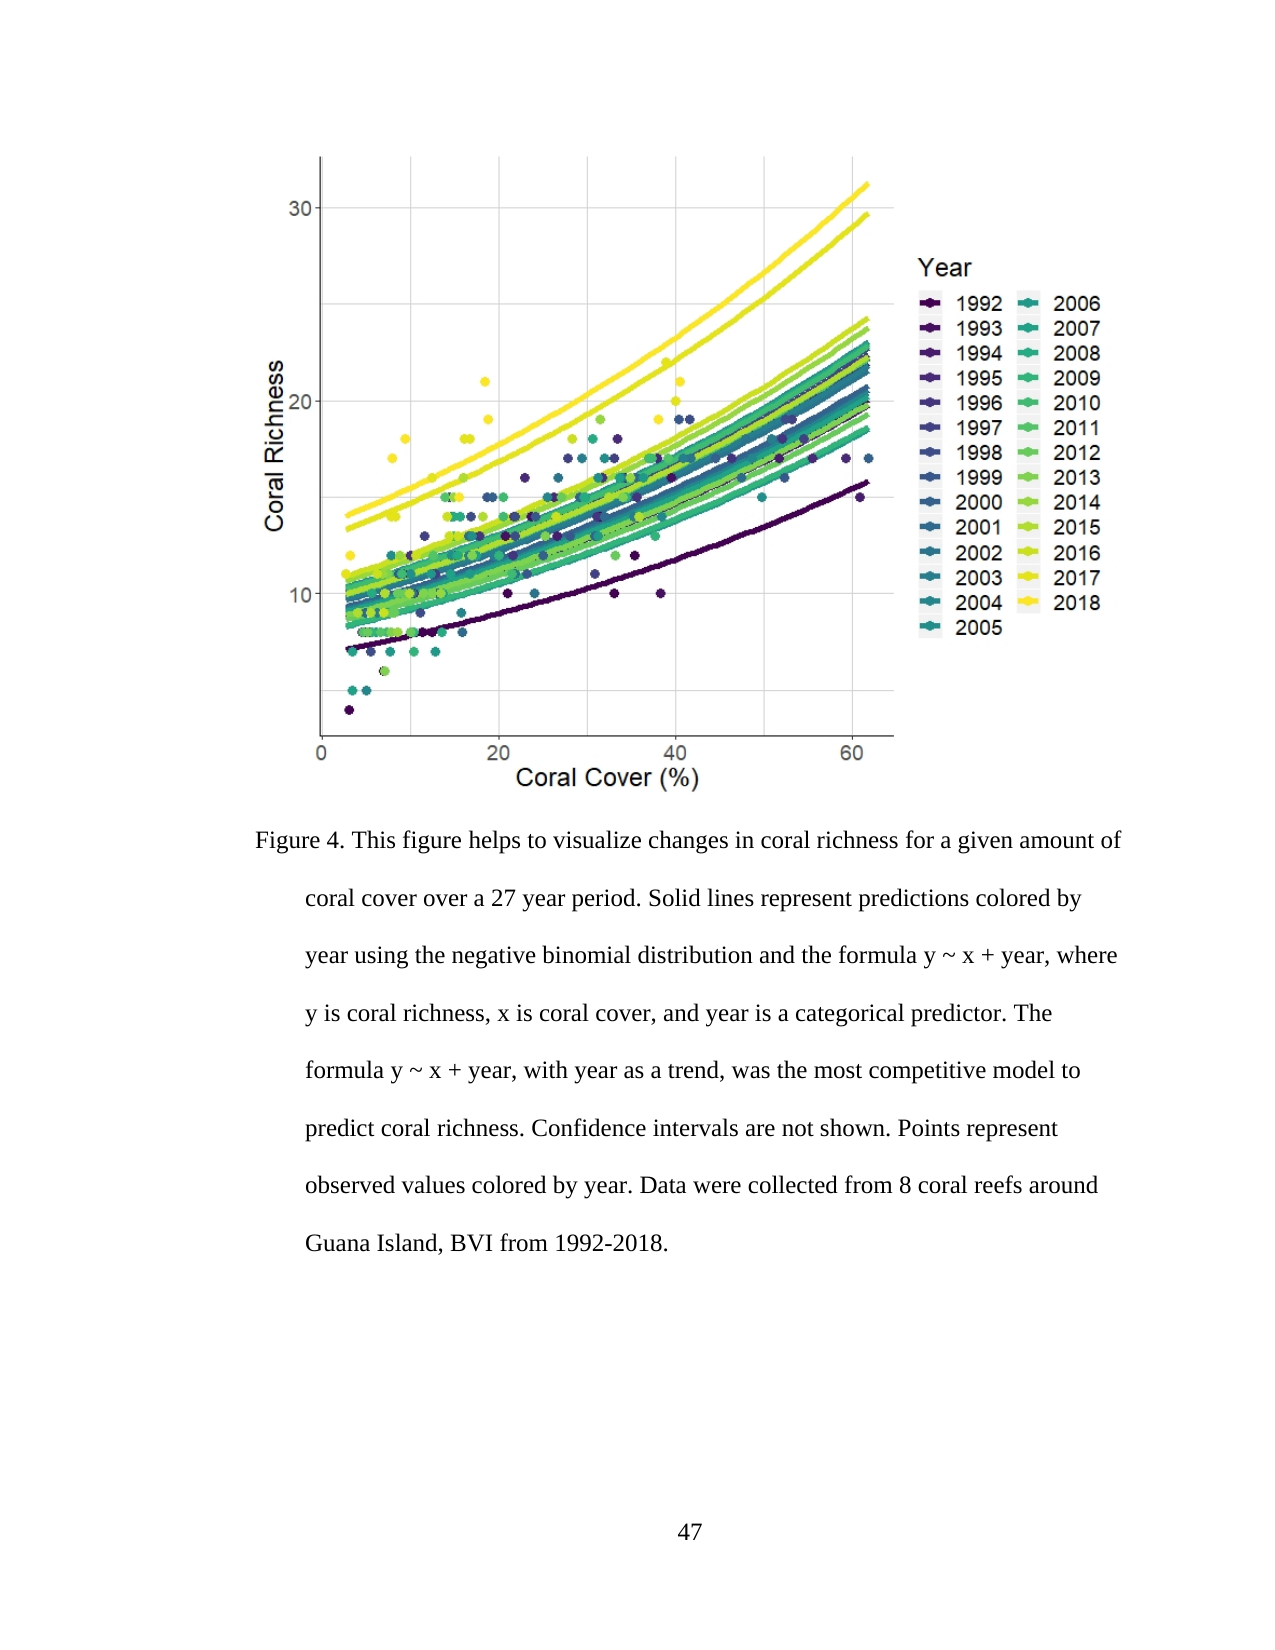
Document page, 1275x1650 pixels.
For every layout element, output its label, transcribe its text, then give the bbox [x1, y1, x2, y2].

subtitle Figure 4. This figure helps to visualize changes in coral richness for a given amount of coral cover over a 27 year period. Solid lines represent predictions colored by year using the negative binomial distribution and the formula y ~ x + year, where y is coral richness, x is coral cover, and year is a categorical predictor. The formula y ~ x + year, with year as a trend, was the most competitive model to predict coral richness. Confidence intervals are not shown. Points represent observed values colored by year. Data were collected from 8 coral reefs around Guana Island, BVI from 1992-2018. [255, 825, 1125, 1256]
picture [255, 150, 1117, 797]
